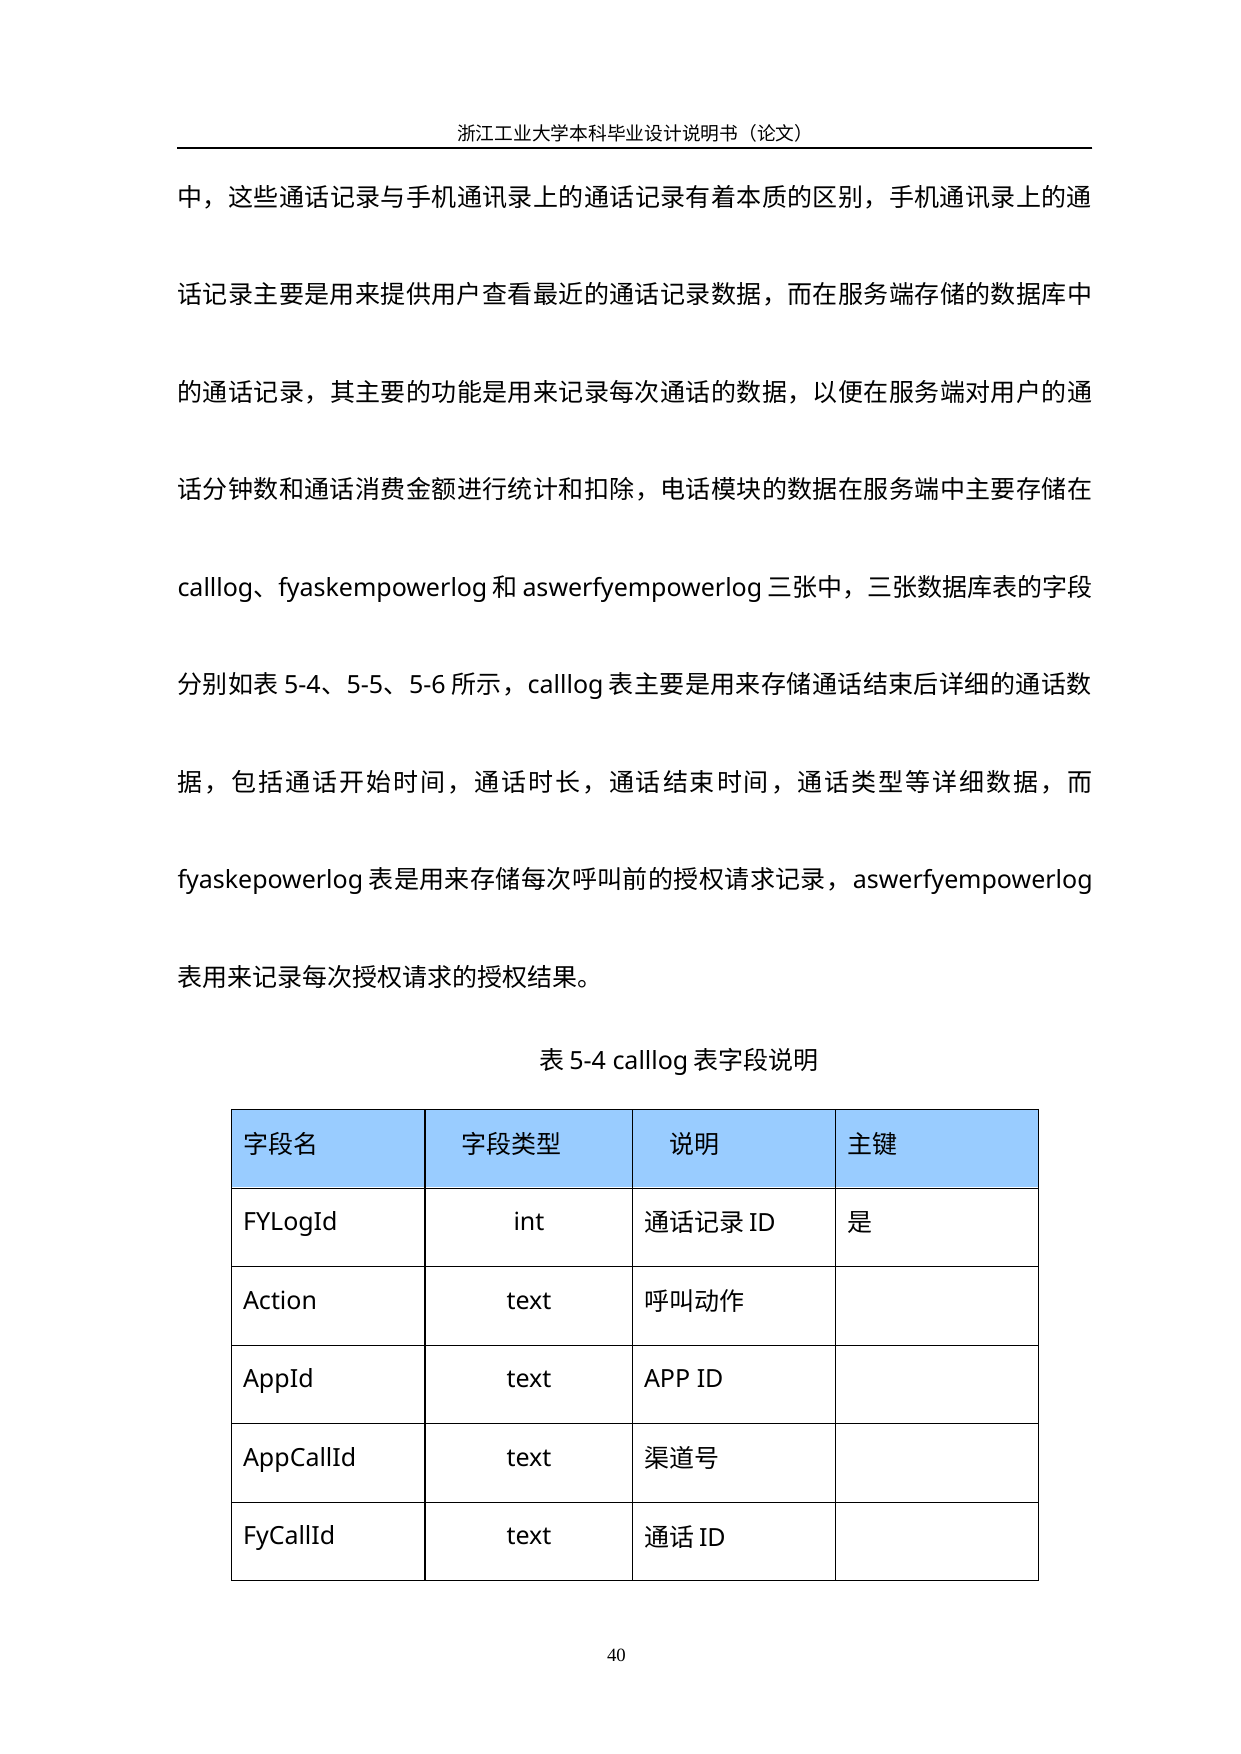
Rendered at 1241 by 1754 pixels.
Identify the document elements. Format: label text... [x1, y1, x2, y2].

table_cell text [426, 1346, 632, 1423]
table_cell AppId [232, 1346, 424, 1423]
table_cell 通话记录ID [633, 1189, 835, 1266]
table_cell [836, 1346, 1038, 1423]
text 表5-4 calllog表字段说明 [265, 1026, 1092, 1091]
table_header 字段类型 [426, 1110, 632, 1187]
table_cell FYLogId [232, 1189, 424, 1266]
table_cell AppCallId [232, 1424, 424, 1502]
table_cell 通话ID [633, 1503, 835, 1580]
table_cell [836, 1503, 1038, 1580]
table_cell text [426, 1424, 632, 1502]
table_cell 渠道号 [633, 1424, 835, 1502]
table_cell [836, 1267, 1038, 1344]
table_cell Action [232, 1267, 424, 1344]
table_header 字段名 [232, 1110, 424, 1187]
table_cell [836, 1424, 1038, 1502]
table_cell int [426, 1189, 632, 1266]
table_cell 呼叫动作 [633, 1267, 835, 1344]
table_cell text [426, 1503, 632, 1580]
table_header 说明 [633, 1110, 835, 1187]
table_cell text [426, 1267, 632, 1344]
table_cell 是 [836, 1189, 1038, 1266]
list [177, 163, 1092, 1008]
table_cell FyCallId [232, 1503, 424, 1580]
table_cell APP ID [633, 1346, 835, 1423]
table_header 主键 [836, 1110, 1038, 1187]
